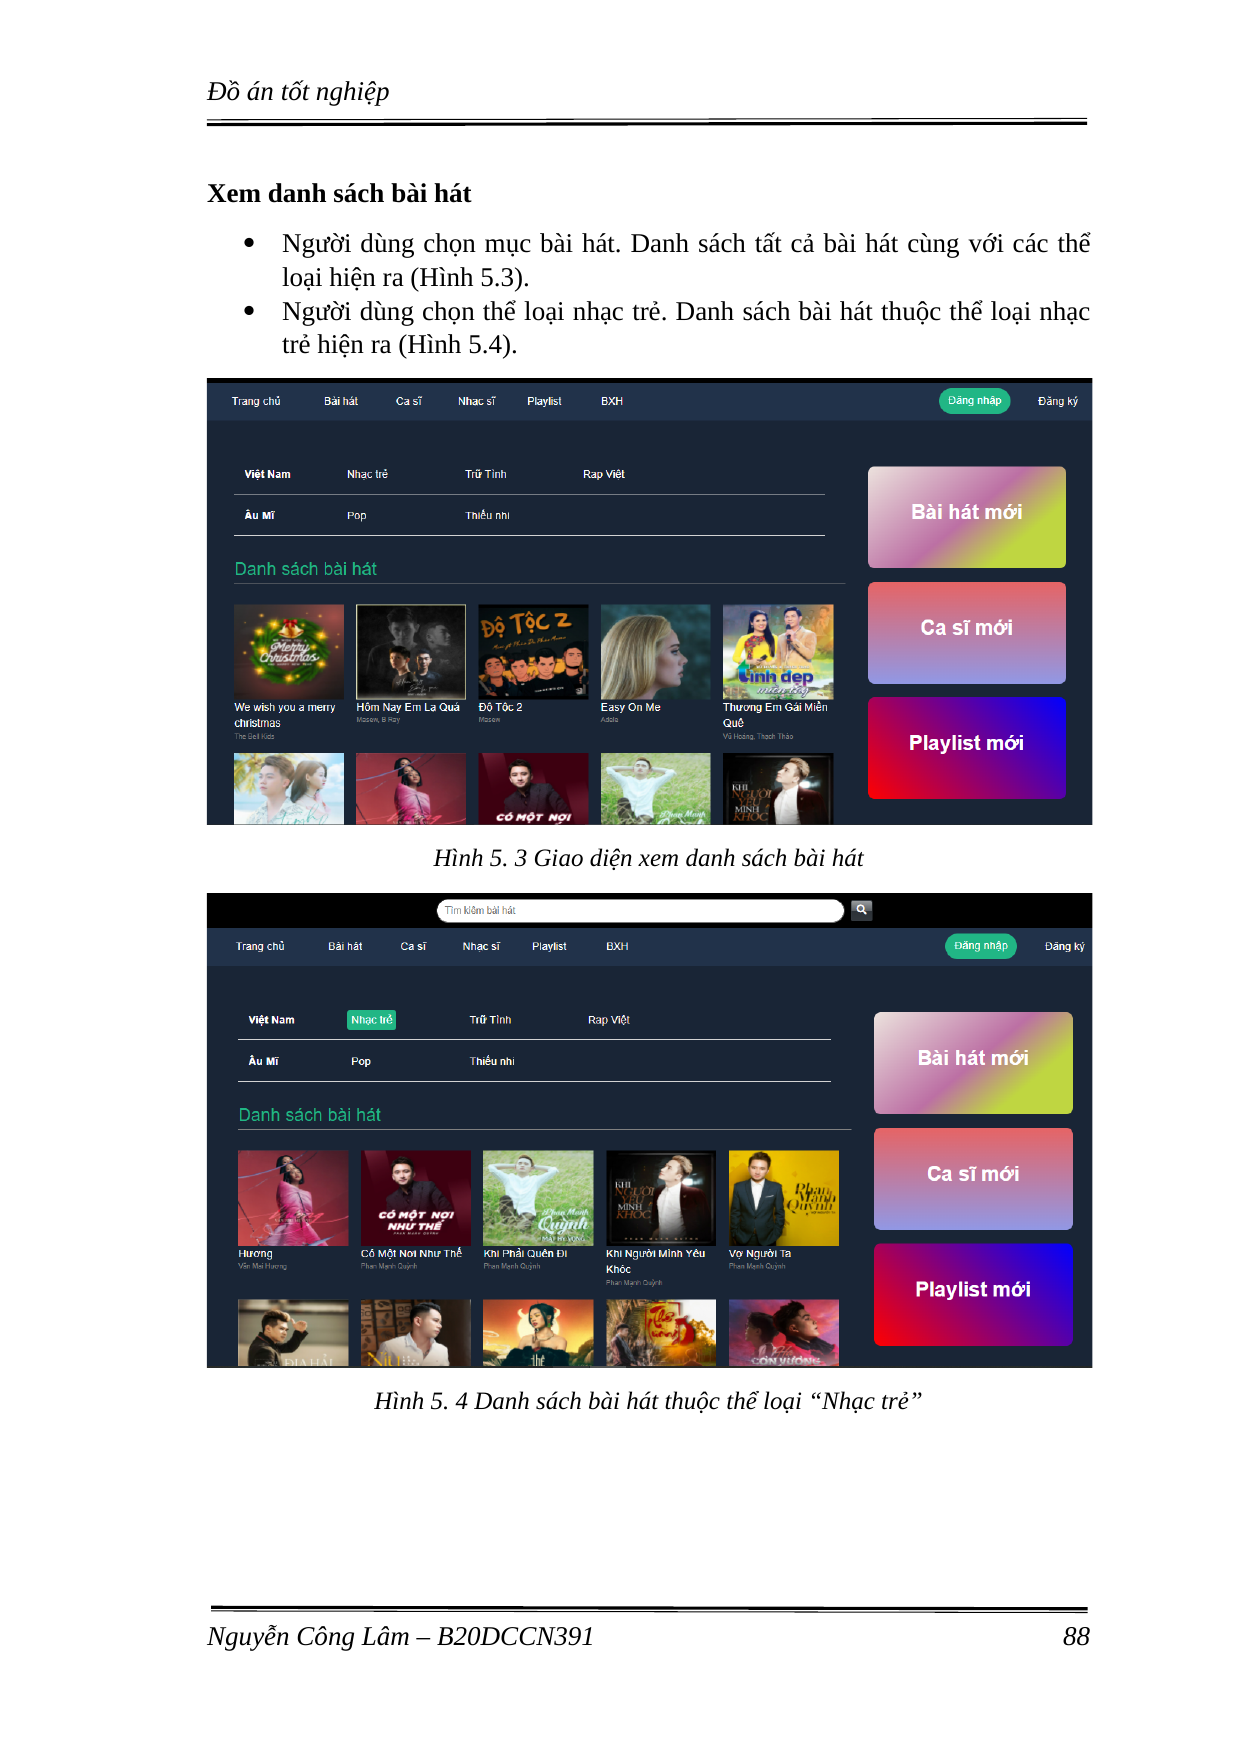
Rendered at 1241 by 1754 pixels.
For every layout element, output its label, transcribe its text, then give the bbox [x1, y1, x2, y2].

list Người dùng chọn thể loại nhạc trẻ. Danh sách bài hát thuộc thể loại nhạc trẻ hiện ra (Hình 5.4). [244, 294, 1092, 359]
text Xem danh sách bài hát [207, 177, 1092, 208]
list Người dùng chọn mục bài hát. Danh sách tất cả bài hát cùng với các thể loại hiện ra (Hình 5.3). [244, 227, 1092, 292]
picture [206, 378, 1093, 825]
picture [206, 893, 1093, 1368]
text Hình 5. 3 Giao diện xem danh sách bài hát [207, 843, 1092, 872]
text Hình 5. 4 Danh sách bài hát thuộc thể loại “Nhạc trẻ” [207, 1386, 1092, 1415]
